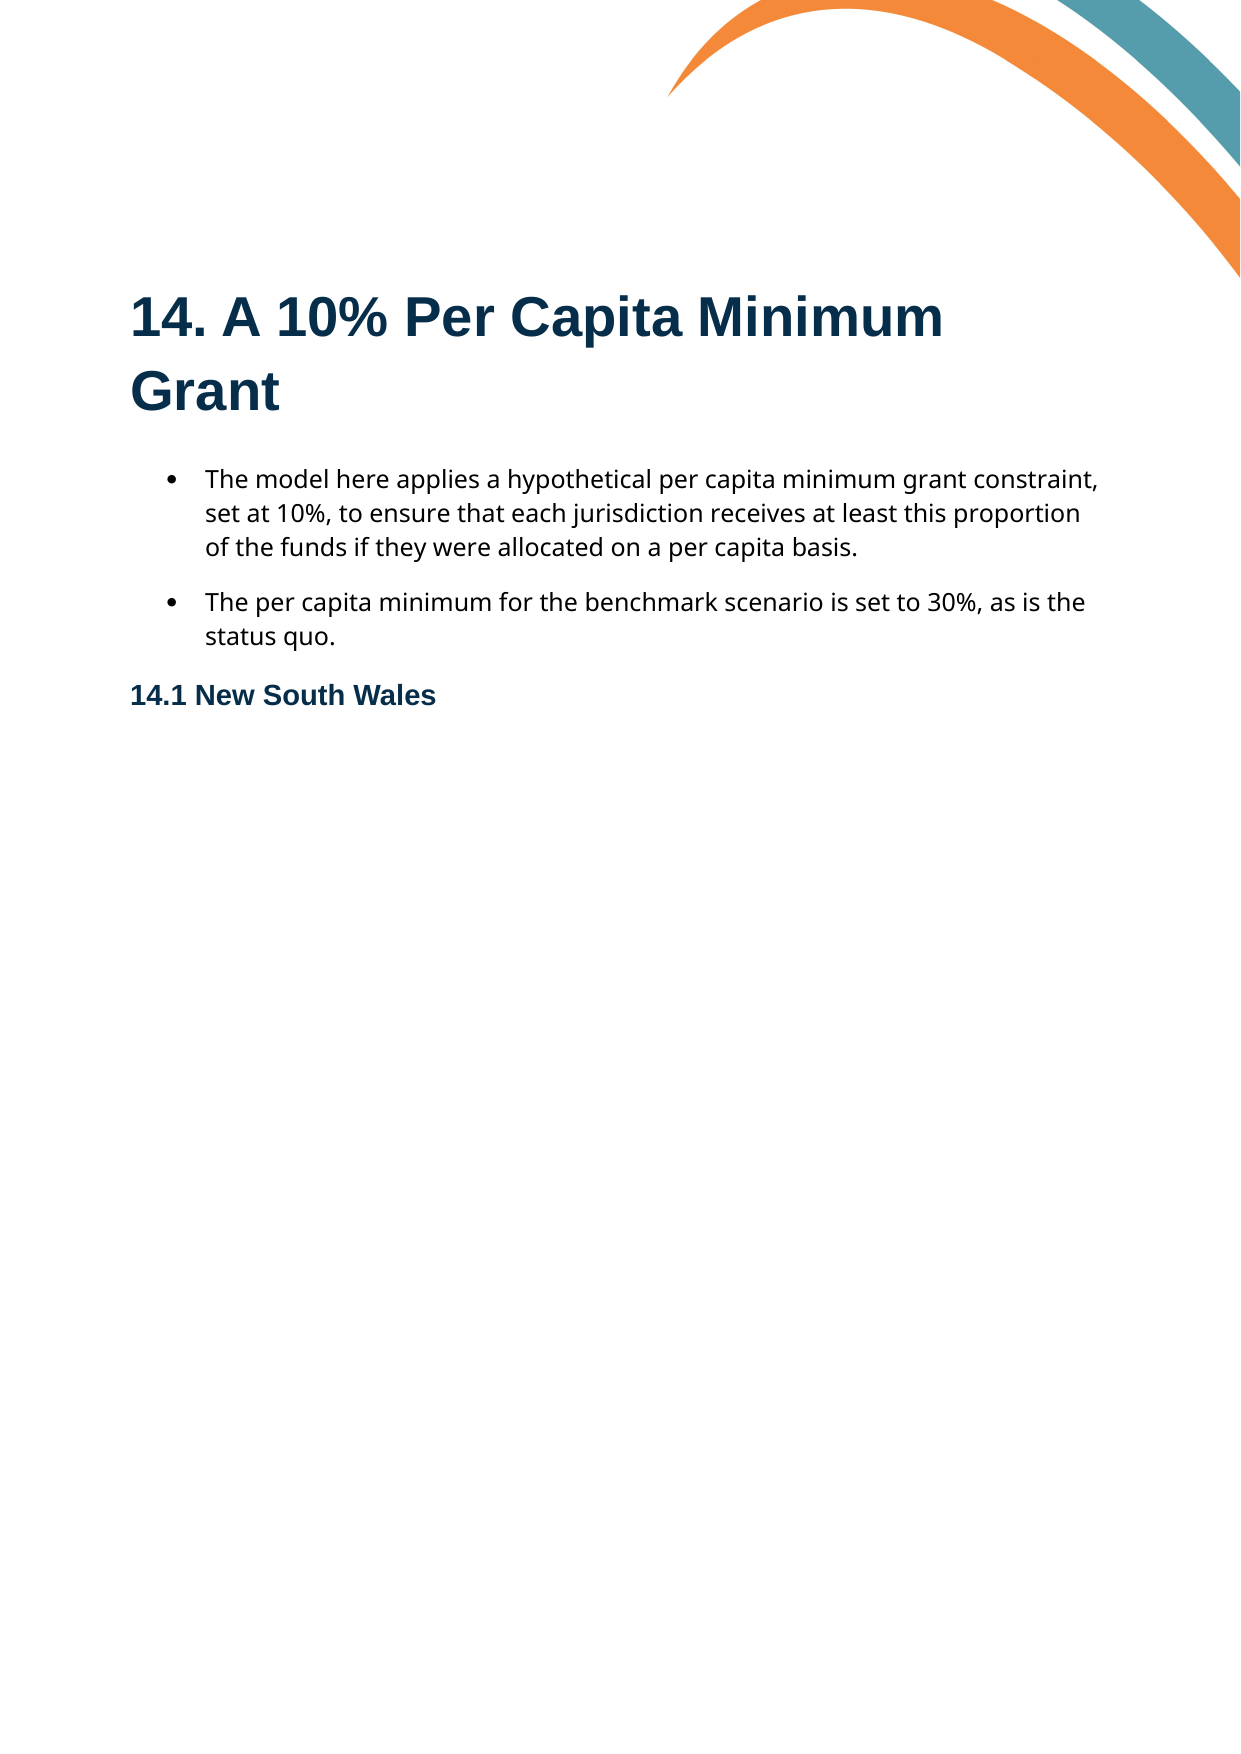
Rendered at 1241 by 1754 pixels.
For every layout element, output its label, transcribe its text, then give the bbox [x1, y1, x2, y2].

subtitle 14. A 10% Per Capita Minimum Grant [130, 283, 1110, 423]
subtitle 14.1 New South Wales [130, 678, 1110, 711]
picture [0, 0, 1241, 306]
list The per capita minimum for the benchmark scenario is set to 30%, as is the status quo. [167, 584, 1110, 653]
list The model here applies a hypothetical per capita minimum grant constraint, set at 10%, to ensure that each jurisdiction receives at least this proportion of the funds if they were allocated on a per capita basis. [167, 461, 1110, 564]
